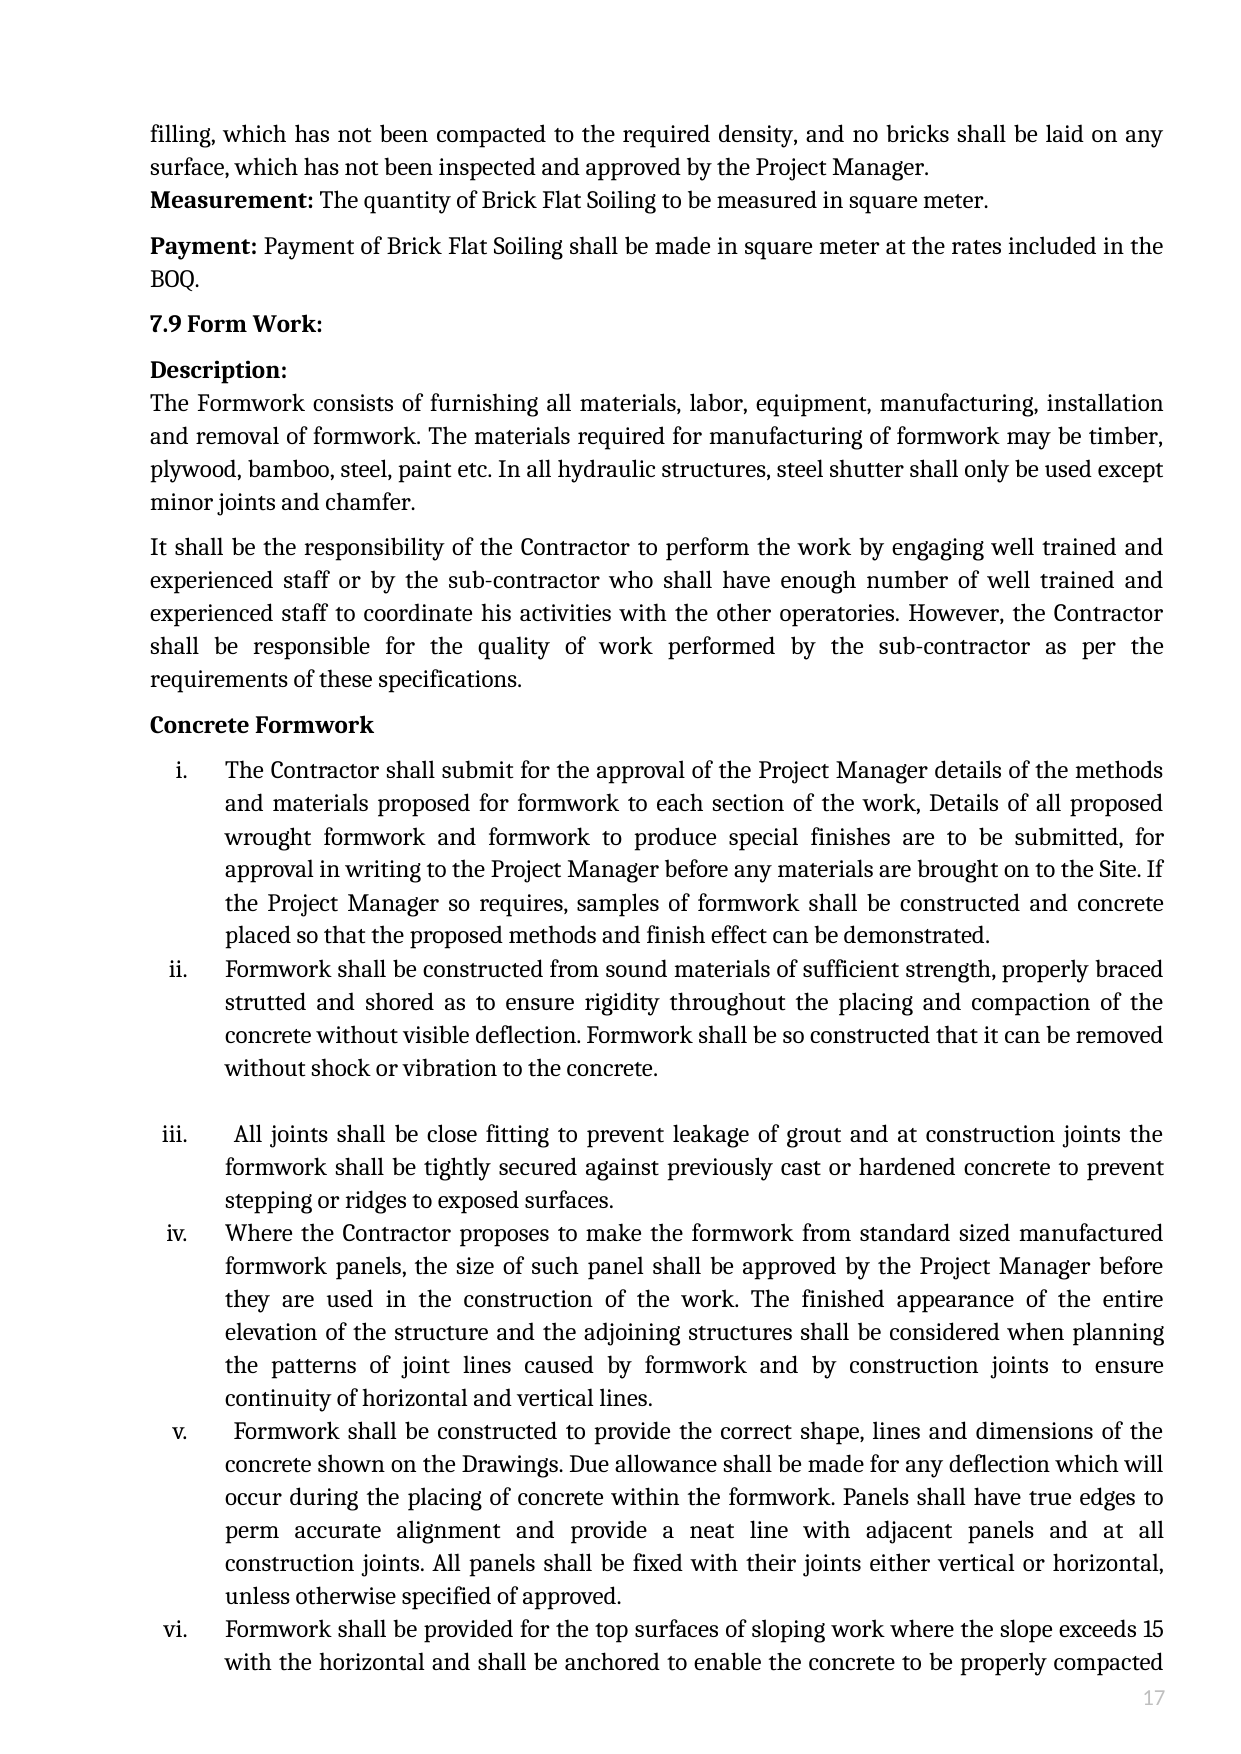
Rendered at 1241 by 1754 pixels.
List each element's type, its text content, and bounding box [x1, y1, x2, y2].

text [150, 120, 1165, 182]
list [187, 1615, 1165, 1677]
text 7.9 Form Work: [150, 310, 1165, 339]
list Formwork shall be constructed from sound materials of sufficient strength, properly braced strutted and shored as to ensure rigidity throughout the placing and compaction of the concrete without visible deflection. Formwork shall be so constructed that it can be removed without shock or vibration to the concrete. [187, 954, 1165, 1082]
list All joints shall be close fitting to prevent leakage of grout and at construction joints the formwork shall be tightly secured against previously cast or hardened concrete to prevent stepping or ridges to exposed surfaces. [187, 1119, 1165, 1214]
list The Contractor shall submit for the approval of the Project Manager details of the methods and materials proposed for formwork to each section of the work, Details of all proposed wrought formwork and formwork to produce special finishes are to be submitted, for approval in writing to the Project Manager before any materials are brought on to the Site. If the Project Manager so requires, samples of formwork shall be constructed and concrete placed so that the proposed methods and finish effect can be demonstrated. [187, 756, 1165, 950]
text Measurement: The quantity of Brick Flat Soiling to be measured in square meter. [150, 186, 1165, 215]
list Formwork shall be constructed to provide the correct shape, lines and dimensions of the concrete shown on the Drawings. Due allowance shall be made for any deflection which will occur during the placing of concrete within the formwork. Panels shall have true edges to perm accurate alignment and provide a neat line with adjacent panels and at all construction joints. All panels shall be fixed with their joints either vertical or horizontal, unless otherwise specified of approved. [187, 1417, 1165, 1611]
text Concrete Formwork [150, 711, 1165, 739]
text Description: The Formwork consists of furnishing all materials, labor, equipment, manufacturing, installation and removal of formwork. The materials required for manufacturing of formwork may be timber, plywood, bamboo, steel, paint etc. In all hydraulic structures, steel shutter shall only be used except minor joints and chamfer. [150, 356, 1165, 516]
text Payment: Payment of Brick Flat Soiling shall be made in square meter at the rates included in the BOQ. [150, 232, 1165, 293]
list Where the Contractor proposes to make the formwork from standard sized manufactured formwork panels, the size of such panel shall be approved by the Project Manager before they are used in the construction of the work. The finished appearance of the entire elevation of the structure and the adjoining structures shall be considered when planning the patterns of joint lines caused by formwork and by construction joints to ensure continuity of horizontal and vertical lines. [187, 1219, 1165, 1412]
text It shall be the responsibility of the Contractor to perform the work by engaging well trained and experienced staff or by the sub-contractor who shall have enough number of well trained and experienced staff to coordinate his activities with the other operatories. However, the Contractor shall be responsible for the quality of work performed by the sub-contractor as per the requirements of these specifications. [150, 533, 1165, 694]
